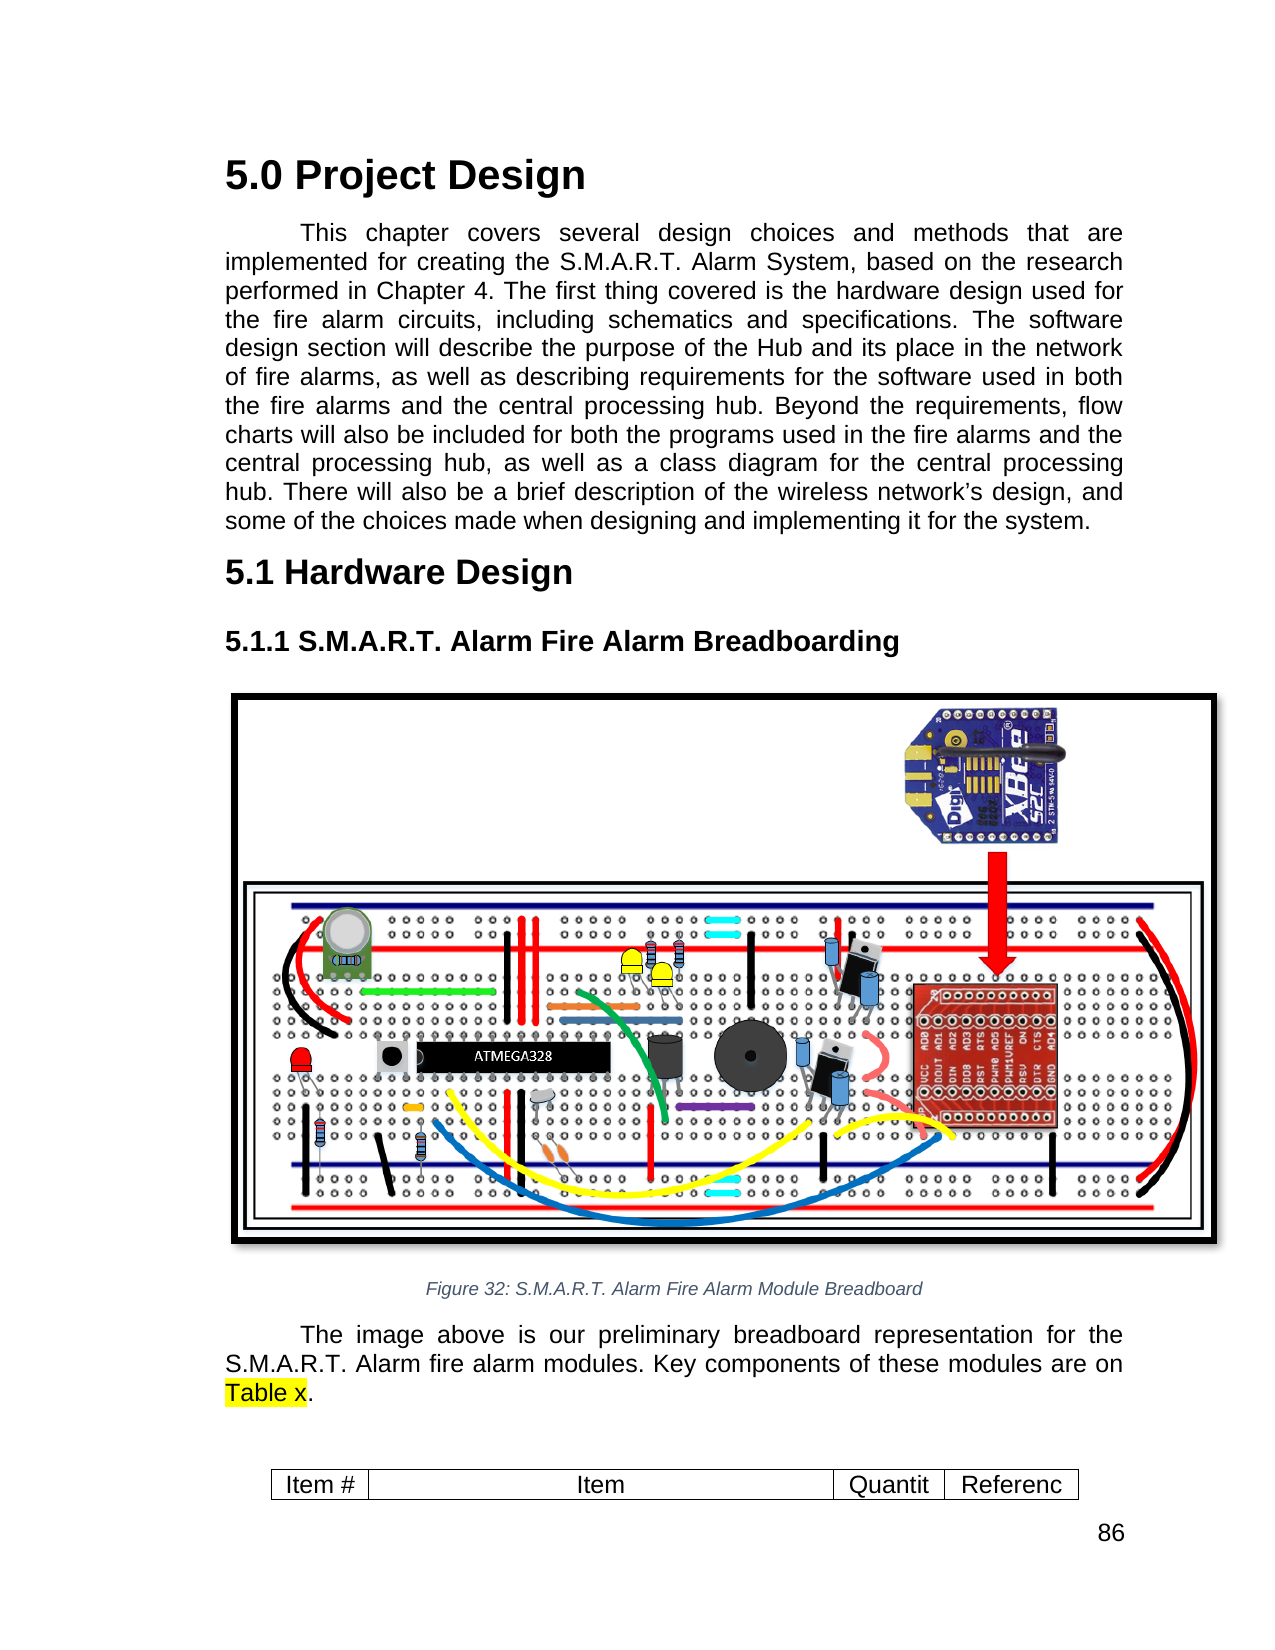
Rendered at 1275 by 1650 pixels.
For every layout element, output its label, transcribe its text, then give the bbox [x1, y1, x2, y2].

subtitle 5.1 Hardware Design [225, 551, 1125, 592]
table_header Quantity [834, 1470, 944, 1499]
subtitle 5.1.1 S.M.A.R.T. Alarm Fire Alarm Breadboarding [225, 624, 1125, 658]
subtitle 5.0 Project Design [225, 150, 1125, 198]
text The image above is our preliminary breadboard representation for the S.M.A.R.T. Alarm fire alarm modules. Key components of these modules are on Table x. [225, 1321, 1125, 1407]
picture [238, 700, 1211, 1237]
text This chapter covers several design choices and methods that are implemented for creating the S.M.A.R.T. Alarm System, based on the research performed in Chapter 4. The first thing covered is the hardware design used for the fire alarm circuits, including schematics and specifications. The software design section will describe the purpose of the Hub and its place in the network of fire alarms, as well as describing requirements for the software used in both the fire alarms and the central processing hub. Beyond the requirements, flow charts will also be included for both the programs used in the fire alarms and the central processing hub, as well as a class diagram for the central processing hub. There will also be a brief description of the wireless network’s design, and some of the choices made when designing and implementing it for the system. [225, 218, 1125, 534]
table_header Item [369, 1470, 833, 1499]
table_header Reference # [945, 1470, 1078, 1499]
text Figure 32: S.M.A.R.T. Alarm Fire Alarm Module Breadboard [225, 1278, 1125, 1300]
table_header Item # [272, 1470, 368, 1499]
